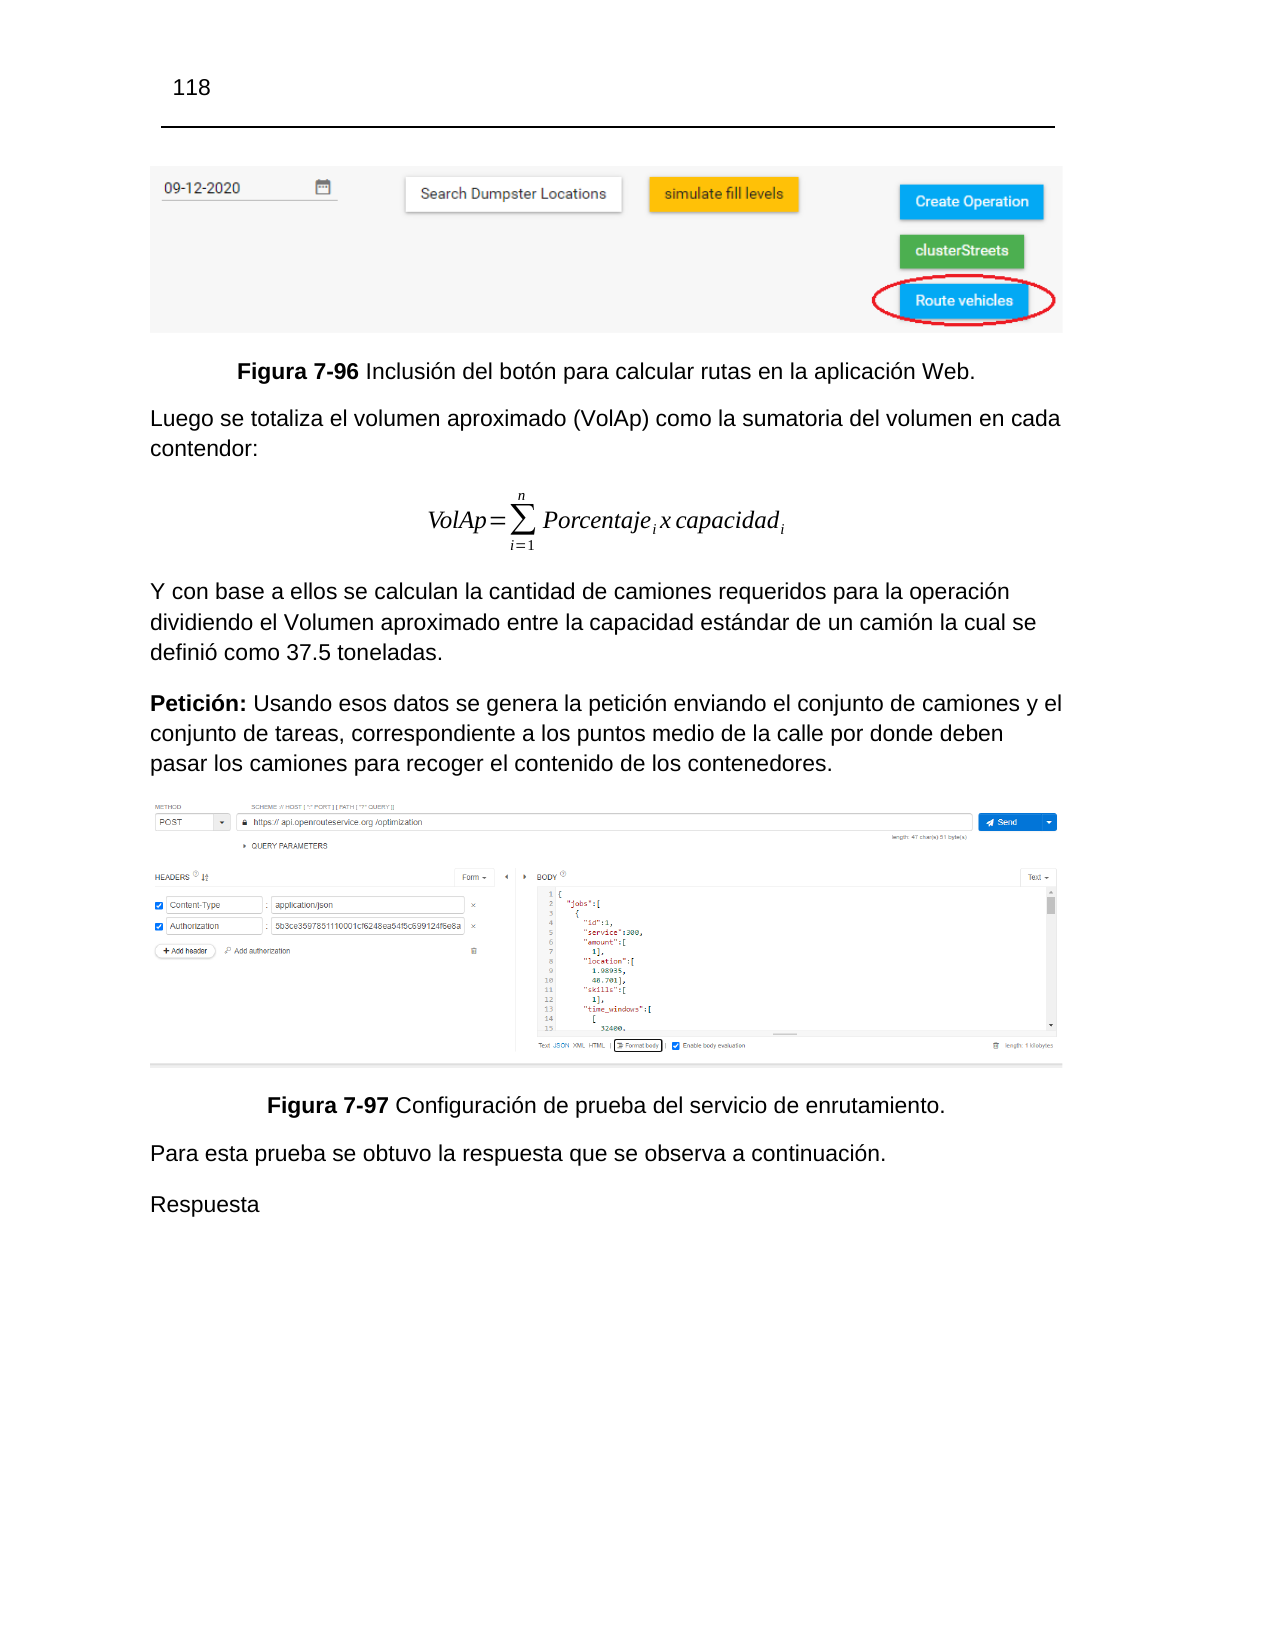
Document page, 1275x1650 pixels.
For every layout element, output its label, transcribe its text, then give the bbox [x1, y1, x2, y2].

picture [150, 166, 1063, 334]
text Petición: Usando esos datos se genera la petición enviando el conjunto de camiones y el conjunto de tareas, correspondiente a los puntos medio de la calle por donde deben pasar los camiones para recoger el contenido de los contenedores. [150, 690, 1062, 777]
picture [150, 801, 1063, 1068]
text Respuesta [150, 1191, 1062, 1217]
text Para esta prueba se obtuvo la respuesta que se observa a continuación. [150, 1139, 1062, 1166]
text Luego se totaliza el volumen aproximado (VolAp) como la sumatoria del volumen en cada contendor: [150, 405, 1062, 462]
text Y con base a ellos se calculan la cantidad de camiones requeridos para la operación dividiendo el Volumen aproximado entre la capacidad estándar de un camión la cual se definió como 37.5 toneladas. [150, 578, 1062, 665]
